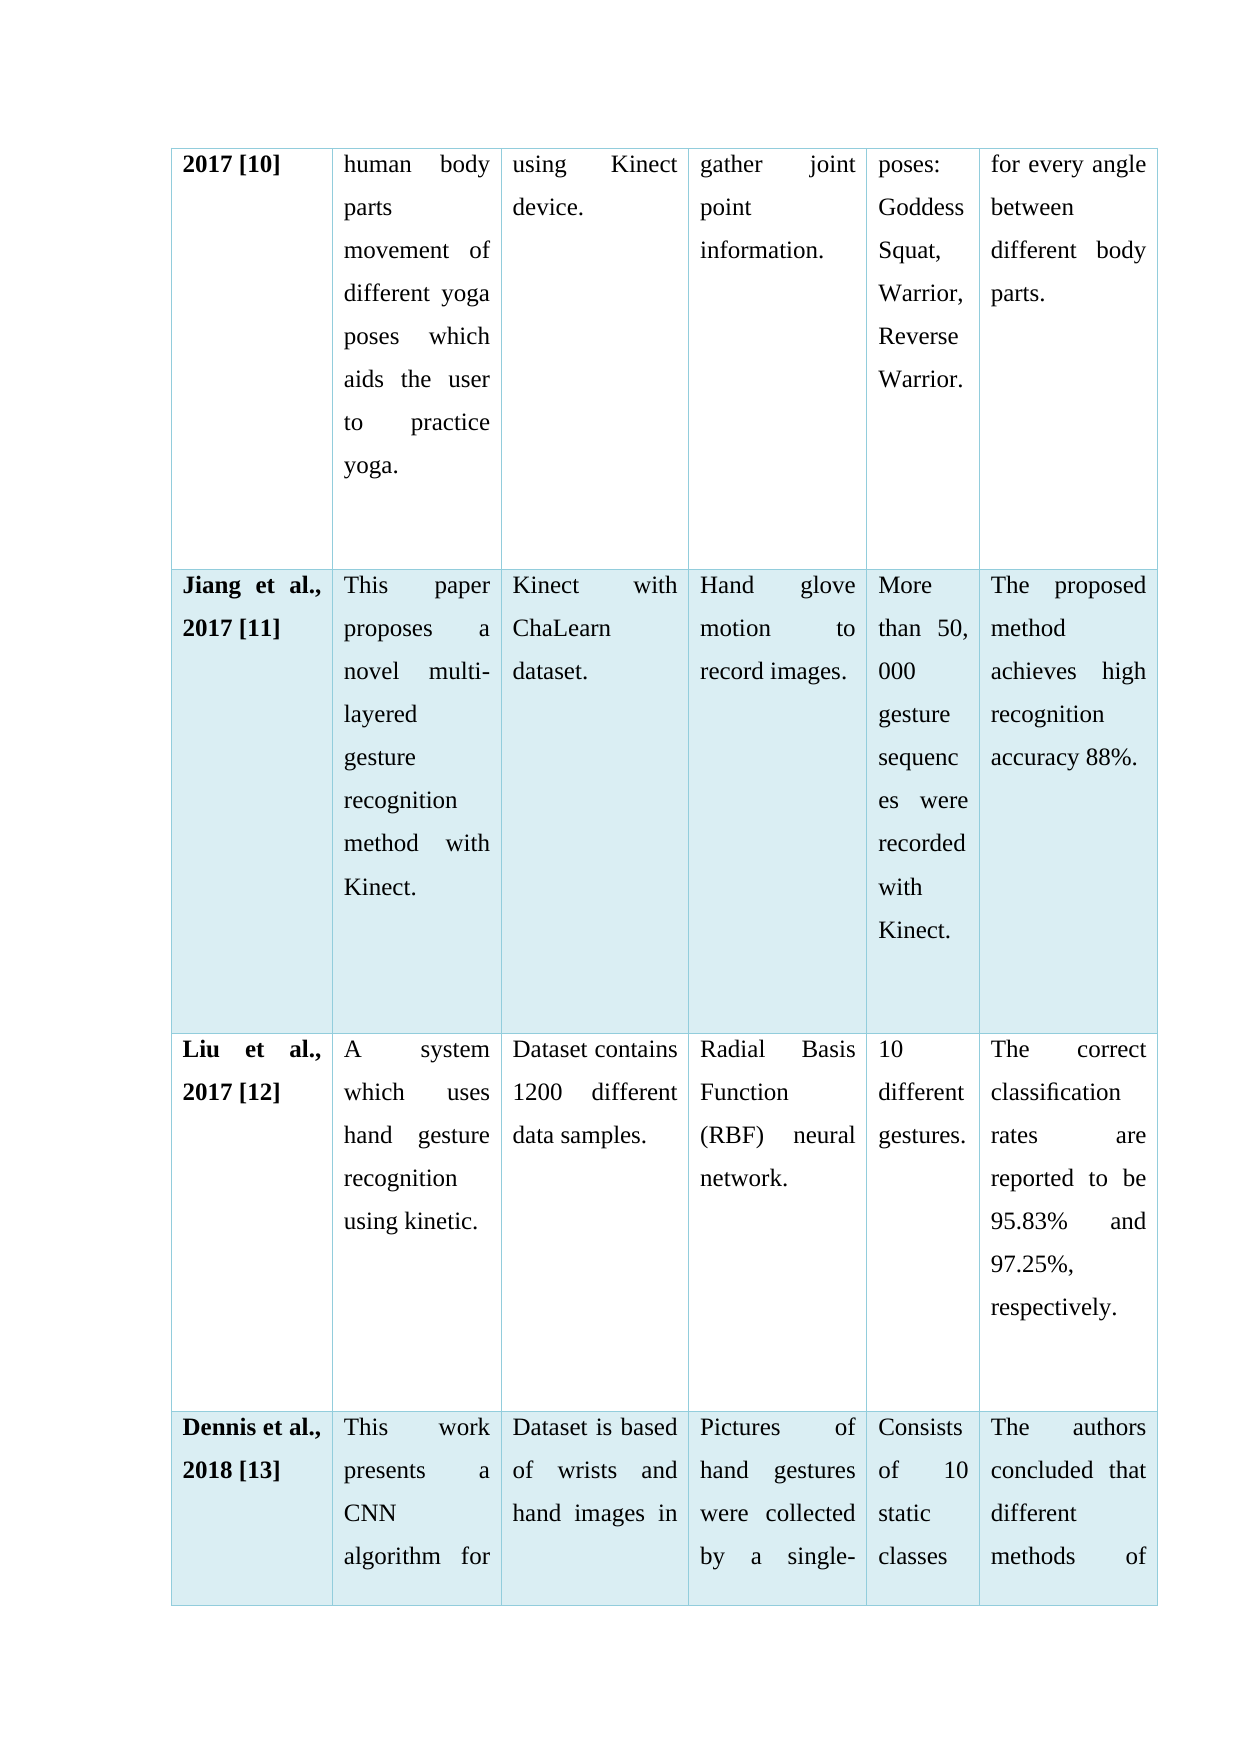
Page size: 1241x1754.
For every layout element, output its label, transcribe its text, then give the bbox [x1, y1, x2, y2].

table_cell Dataset contains 1200 different data samples. [502, 1034, 688, 1411]
table_cell 10 different gestures. [867, 1034, 979, 1411]
table_cell More than 50, 000 gesture sequences were recorded with Kinect. [867, 570, 979, 1033]
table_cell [333, 149, 501, 569]
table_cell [689, 149, 866, 569]
table_cell Hand glove motion to record images. [689, 570, 866, 1033]
table_cell A system which uses hand gesture recognition using kinetic. [333, 1034, 501, 1411]
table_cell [867, 149, 979, 569]
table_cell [333, 1412, 501, 1605]
table_cell Liu et al., 2017 [12] [172, 1034, 332, 1411]
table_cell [980, 149, 1157, 569]
table_cell Jiang et al., 2017 [11] [172, 570, 332, 1033]
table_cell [502, 1412, 688, 1605]
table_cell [689, 1412, 866, 1605]
table_cell The proposed method achieves high recognition accuracy 88%. [980, 570, 1157, 1033]
table_cell Radial Basis Function (RBF) neural network. [689, 1034, 866, 1411]
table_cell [172, 149, 332, 569]
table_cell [502, 149, 688, 569]
table_cell Kinect with ChaLearn dataset. [502, 570, 688, 1033]
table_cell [867, 1412, 979, 1605]
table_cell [172, 1412, 332, 1605]
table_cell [980, 1412, 1157, 1605]
table_cell This paper proposes a novel multi-layered gesture recognition method with Kinect. [333, 570, 501, 1033]
table_cell The correct classiﬁcation rates are reported to be 95.83% and 97.25%, respectively. [980, 1034, 1157, 1411]
